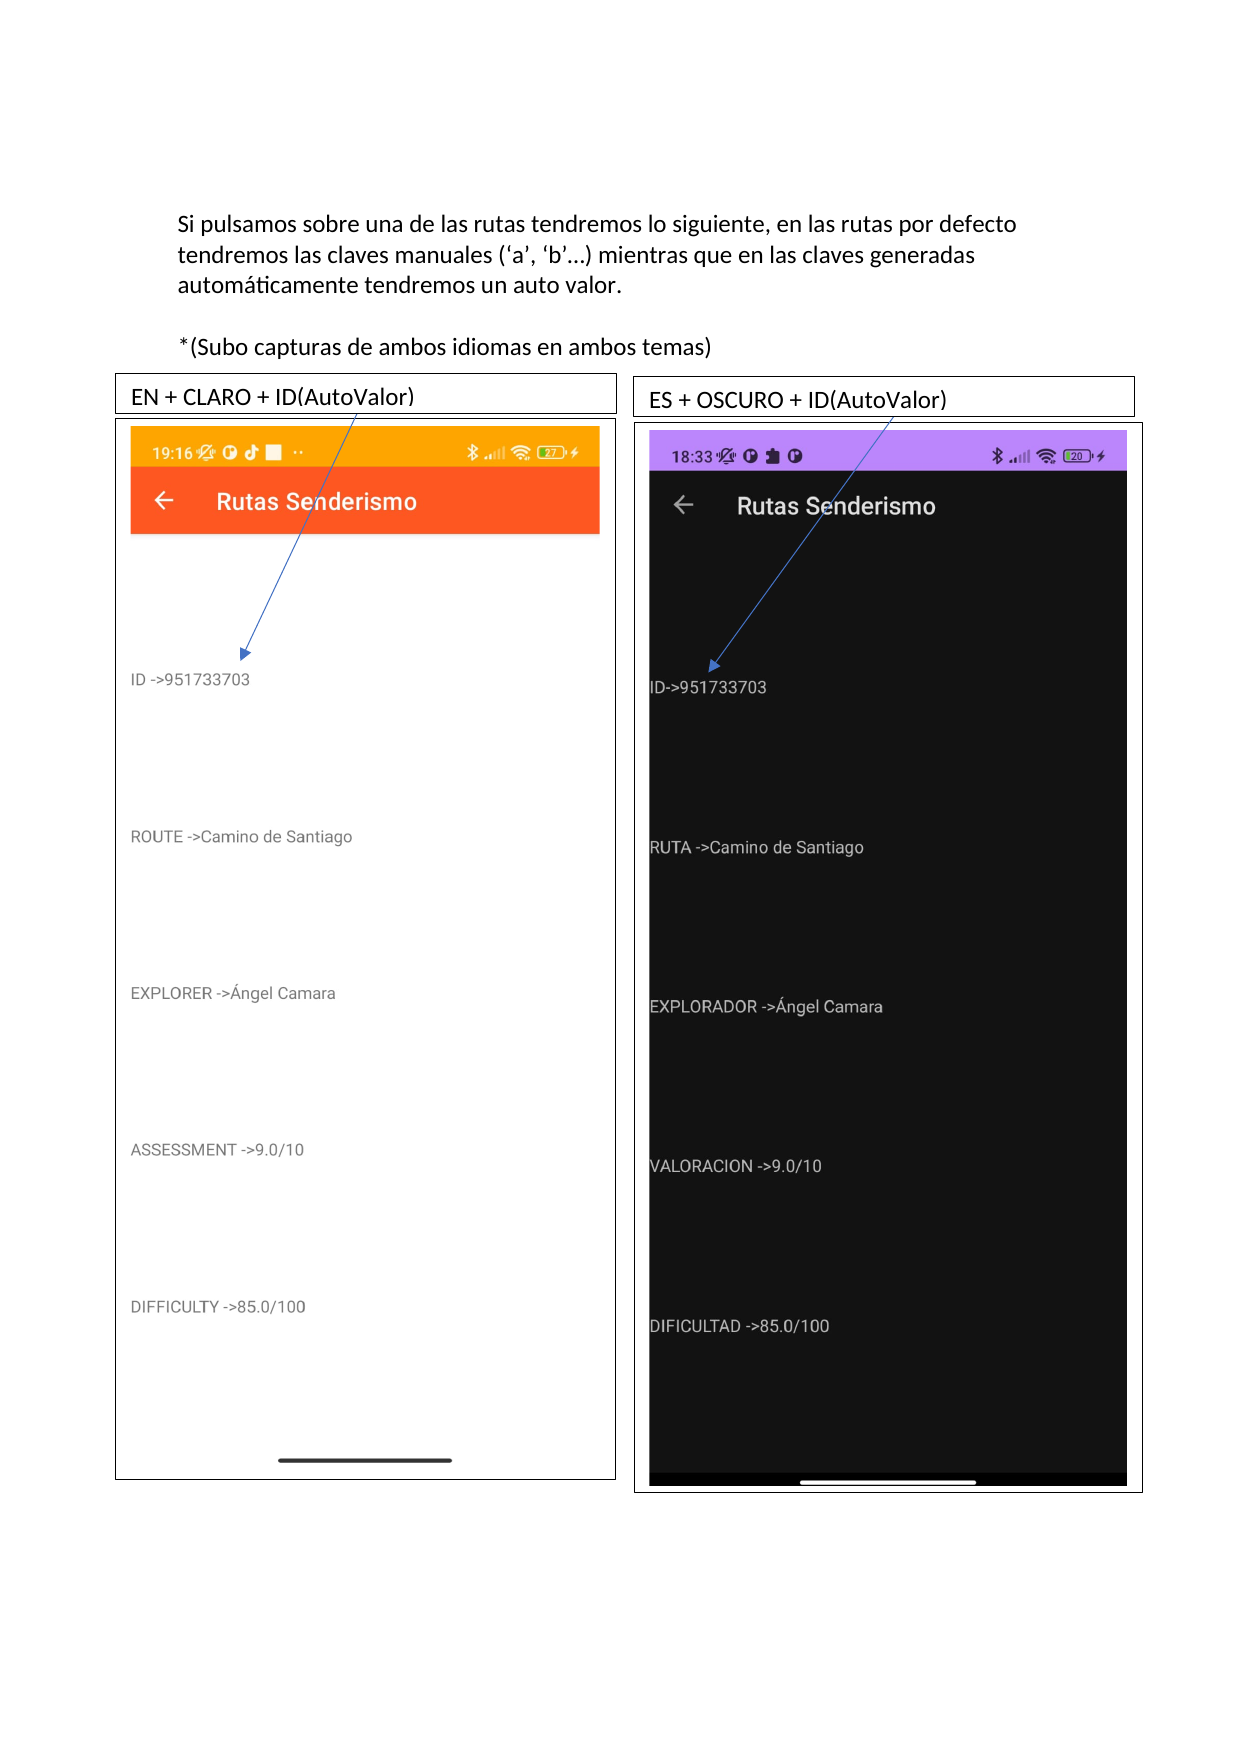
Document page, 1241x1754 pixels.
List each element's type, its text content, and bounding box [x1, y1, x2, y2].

picture [130, 426, 600, 1470]
picture [649, 430, 1127, 1486]
text *(Subo capturas de ambos idiomas en ambos temas) [177, 331, 1063, 361]
text Si pulsamos sobre una de las rutas tendremos lo siguiente, en las rutas por defecto tendremos las claves manuales (‘a’, ‘b’…) mientras que en las claves generadas automáticamente tendremos un auto valor. [177, 209, 1063, 300]
